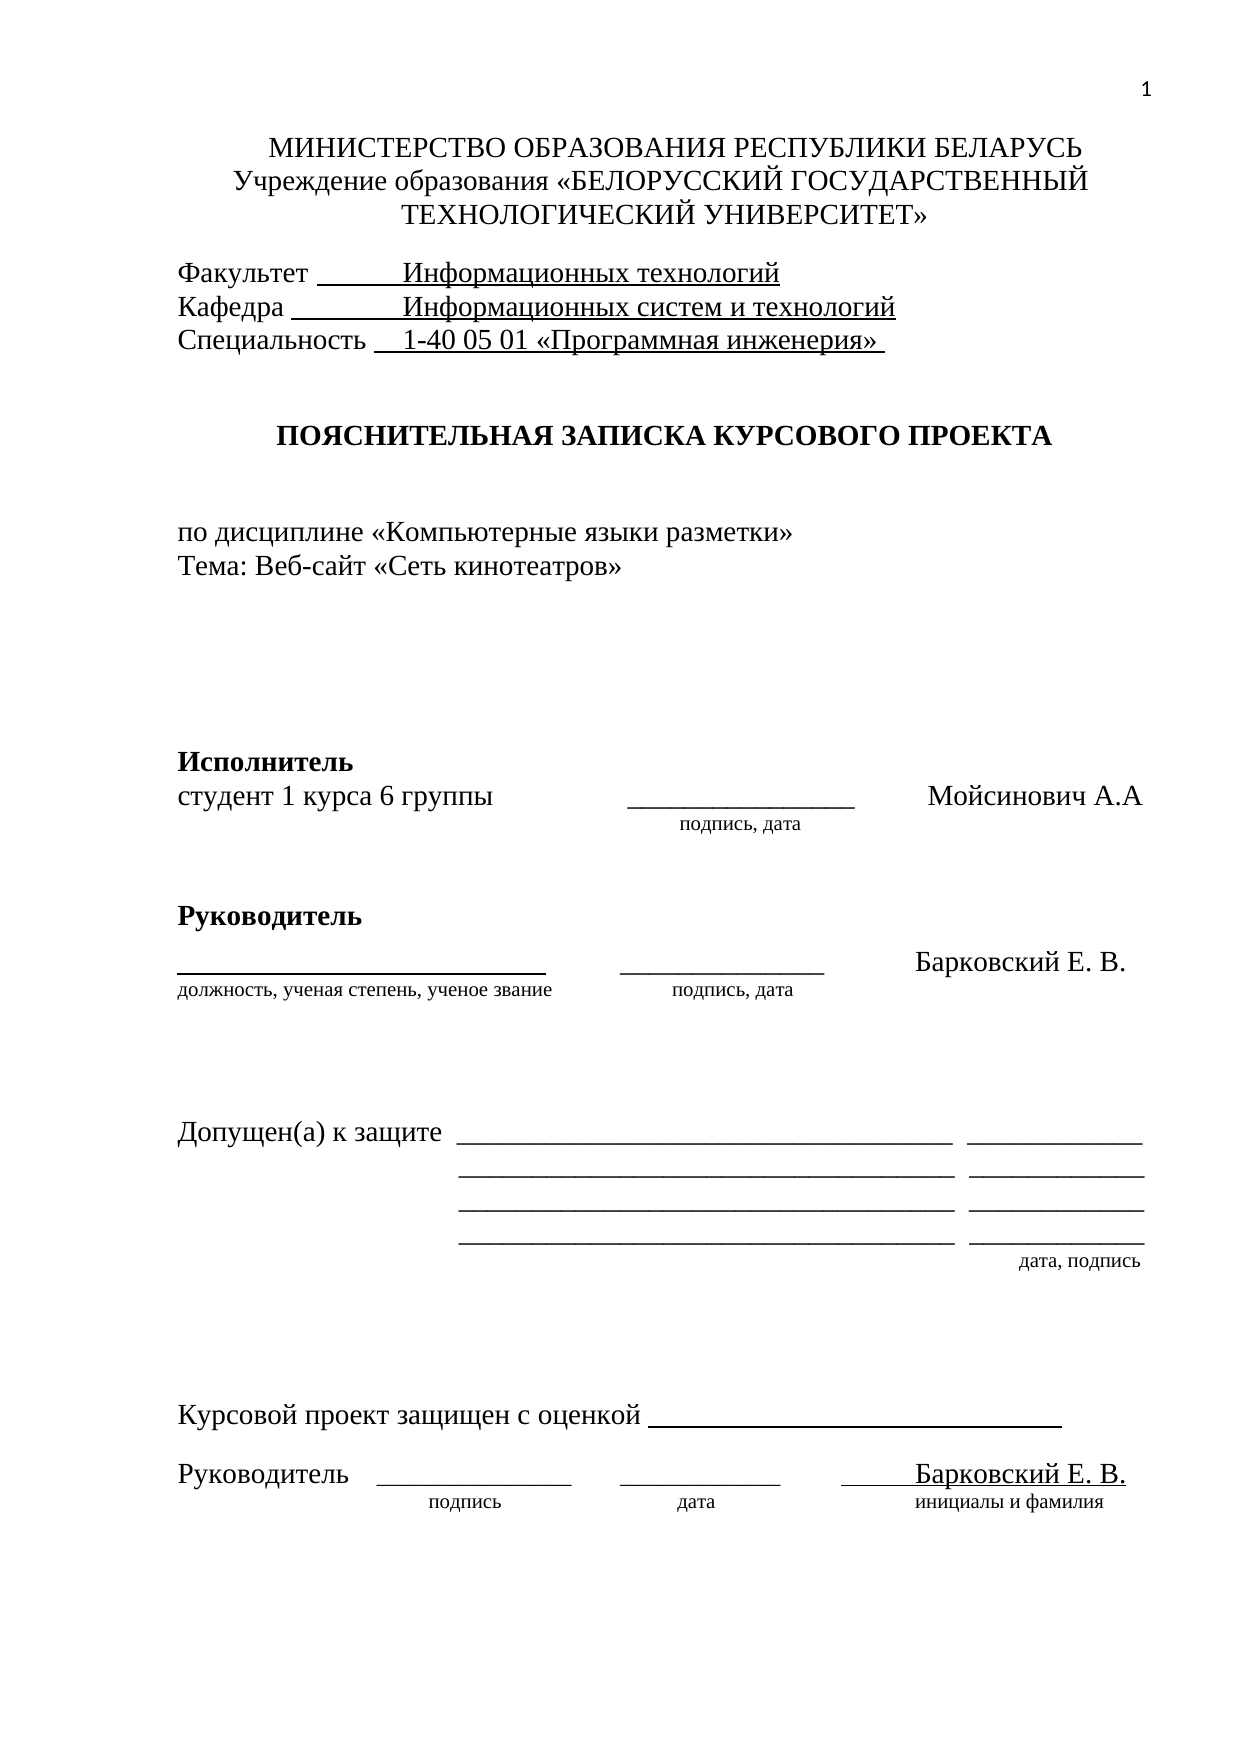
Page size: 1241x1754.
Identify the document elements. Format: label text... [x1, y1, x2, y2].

text Исполнитель [177, 744, 1152, 778]
text Факультет Информационных технологий [177, 255, 1152, 289]
text Тема: Веб-сайт «Сеть кинотеатров» [177, 548, 1152, 582]
text __________________________________ ____________ [177, 1181, 1152, 1214]
text ПОЯСНИТЕЛЬНАЯ ЗАПИСКА КУРСОВОГО ПРОЕКТА [177, 418, 1152, 452]
text Руководитель _________________ ______________ Барковский Е. В. [177, 1456, 1152, 1489]
text Специальность 1-40 05 01 «Программная инженерия» [177, 322, 1152, 356]
text ______________ Барковский Е. В. [177, 944, 1152, 977]
text МИНИСТЕРСТВО ОБРАЗОВАНИЯ РЕСПУБЛИКИ БЕЛАРУСЬ Учреждение образования «БЕЛОРУССКИЙ ГОСУДАРСТВЕННЫЙ ТЕХНОЛОГИЧЕСКИЙ УНИВЕРСИТЕТ» [177, 130, 1152, 230]
text подпись дата инициалы и фамилия [177, 1489, 1152, 1513]
text Руководитель [177, 898, 1152, 931]
text Допущен(а) к защите __________________________________ ____________ [177, 1114, 1152, 1147]
text Кафедра Информационных систем и технологий [177, 289, 1152, 322]
text по дисциплине «Компьютерные языки разметки» [177, 514, 1152, 548]
text дата, подпись [177, 1248, 1152, 1272]
text должность, ученая степень, ученое звание подпись, дата [177, 977, 1152, 1001]
text __________________________________ ____________ [177, 1214, 1152, 1248]
text __________________________________ ____________ [177, 1147, 1152, 1181]
text Курсовой проект защищен с оценкой [177, 1397, 1152, 1431]
text подпись, дата [177, 811, 1152, 835]
text студент 1 курса 6 группы ________________ Мойсинович А.А [177, 778, 1152, 811]
